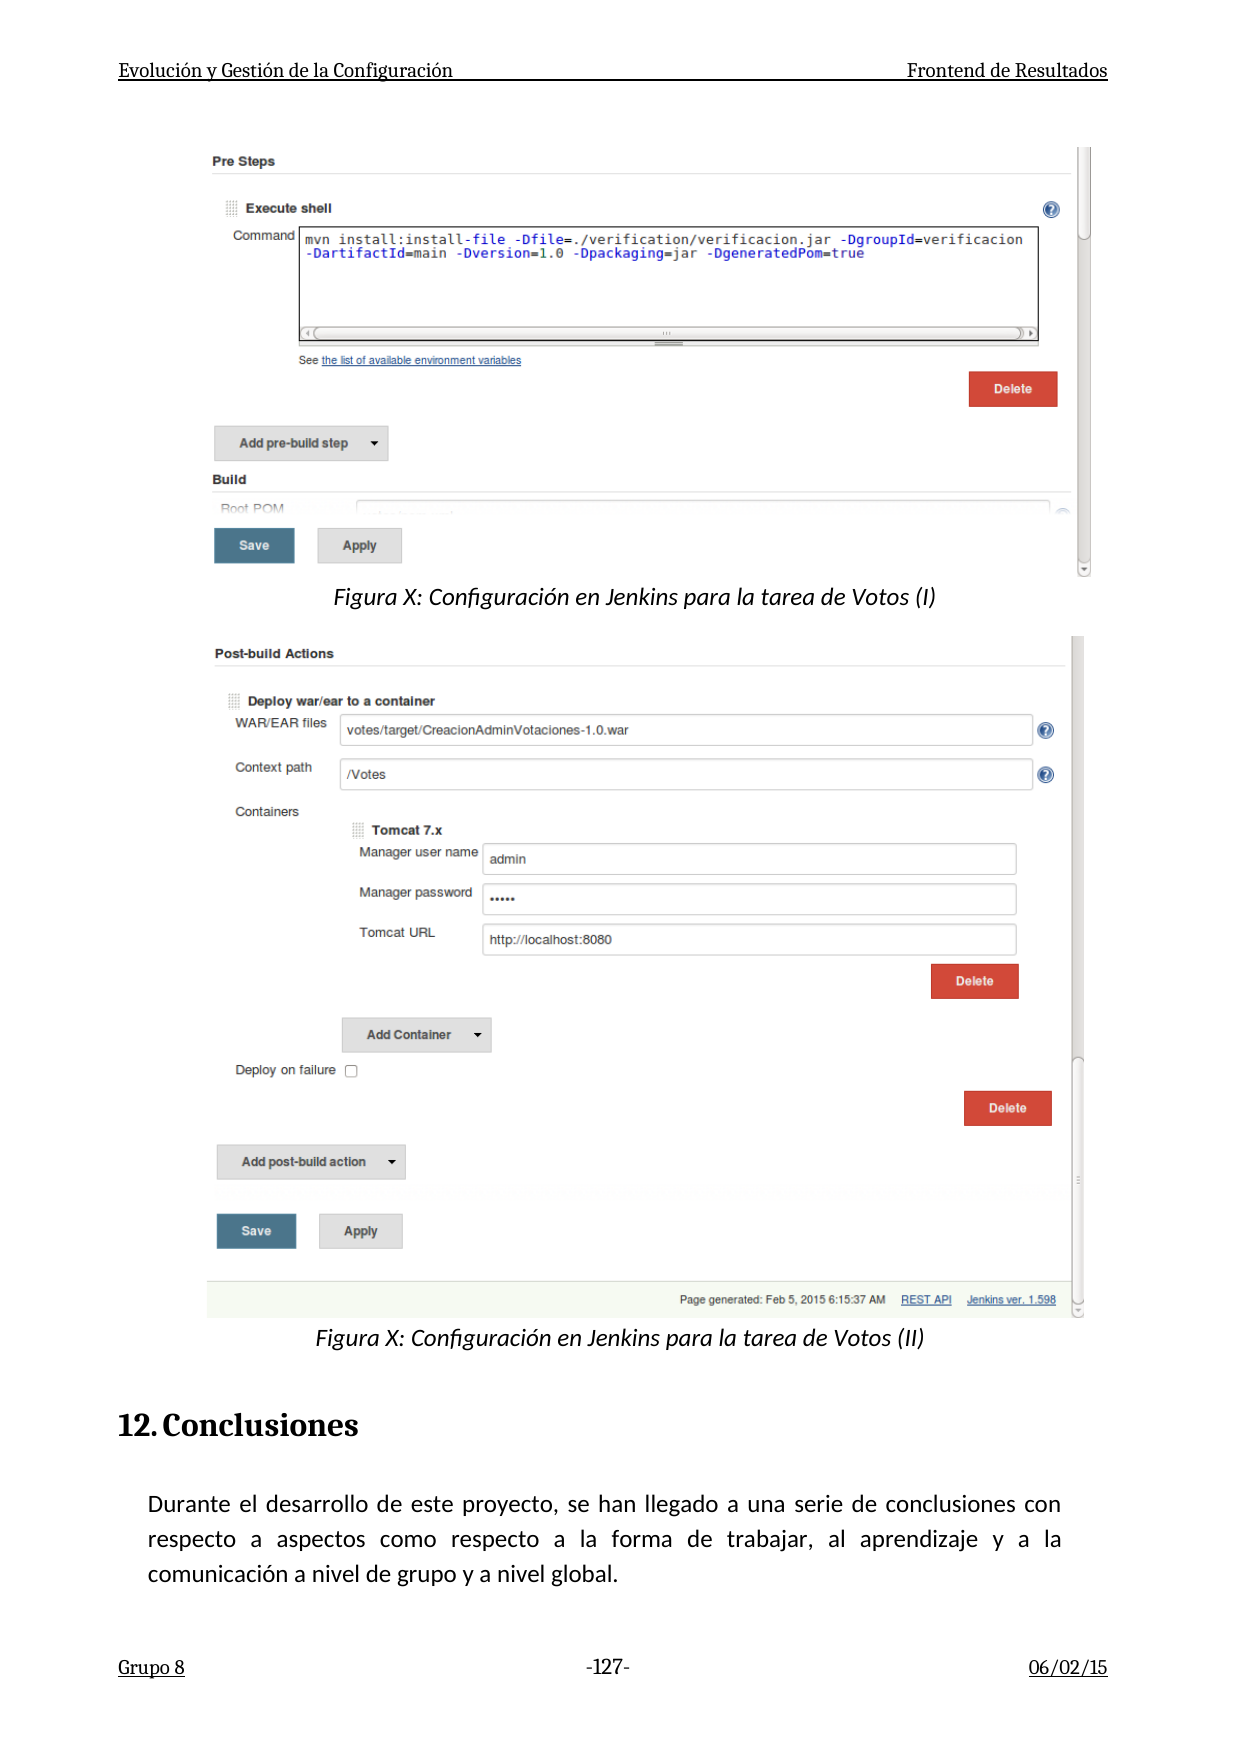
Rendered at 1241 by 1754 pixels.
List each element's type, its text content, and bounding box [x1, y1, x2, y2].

subtitle Conclusiones [118, 1407, 1063, 1445]
picture [206, 147, 1091, 577]
text Figura X: Configuración en Jenkins para la tarea de Votos (II) [177, 1322, 1063, 1352]
text Figura X: Configuración en Jenkins para la tarea de Votos (I) [207, 581, 1063, 611]
text Durante el desarrollo de este proyecto, se han llegado a una serie de conclusiones con respecto a aspectos como respecto a la forma de trabajar, al aprendizaje y a la comunicación a nivel de grupo y a nivel global. [148, 1488, 1063, 1589]
picture [206, 636, 1084, 1318]
